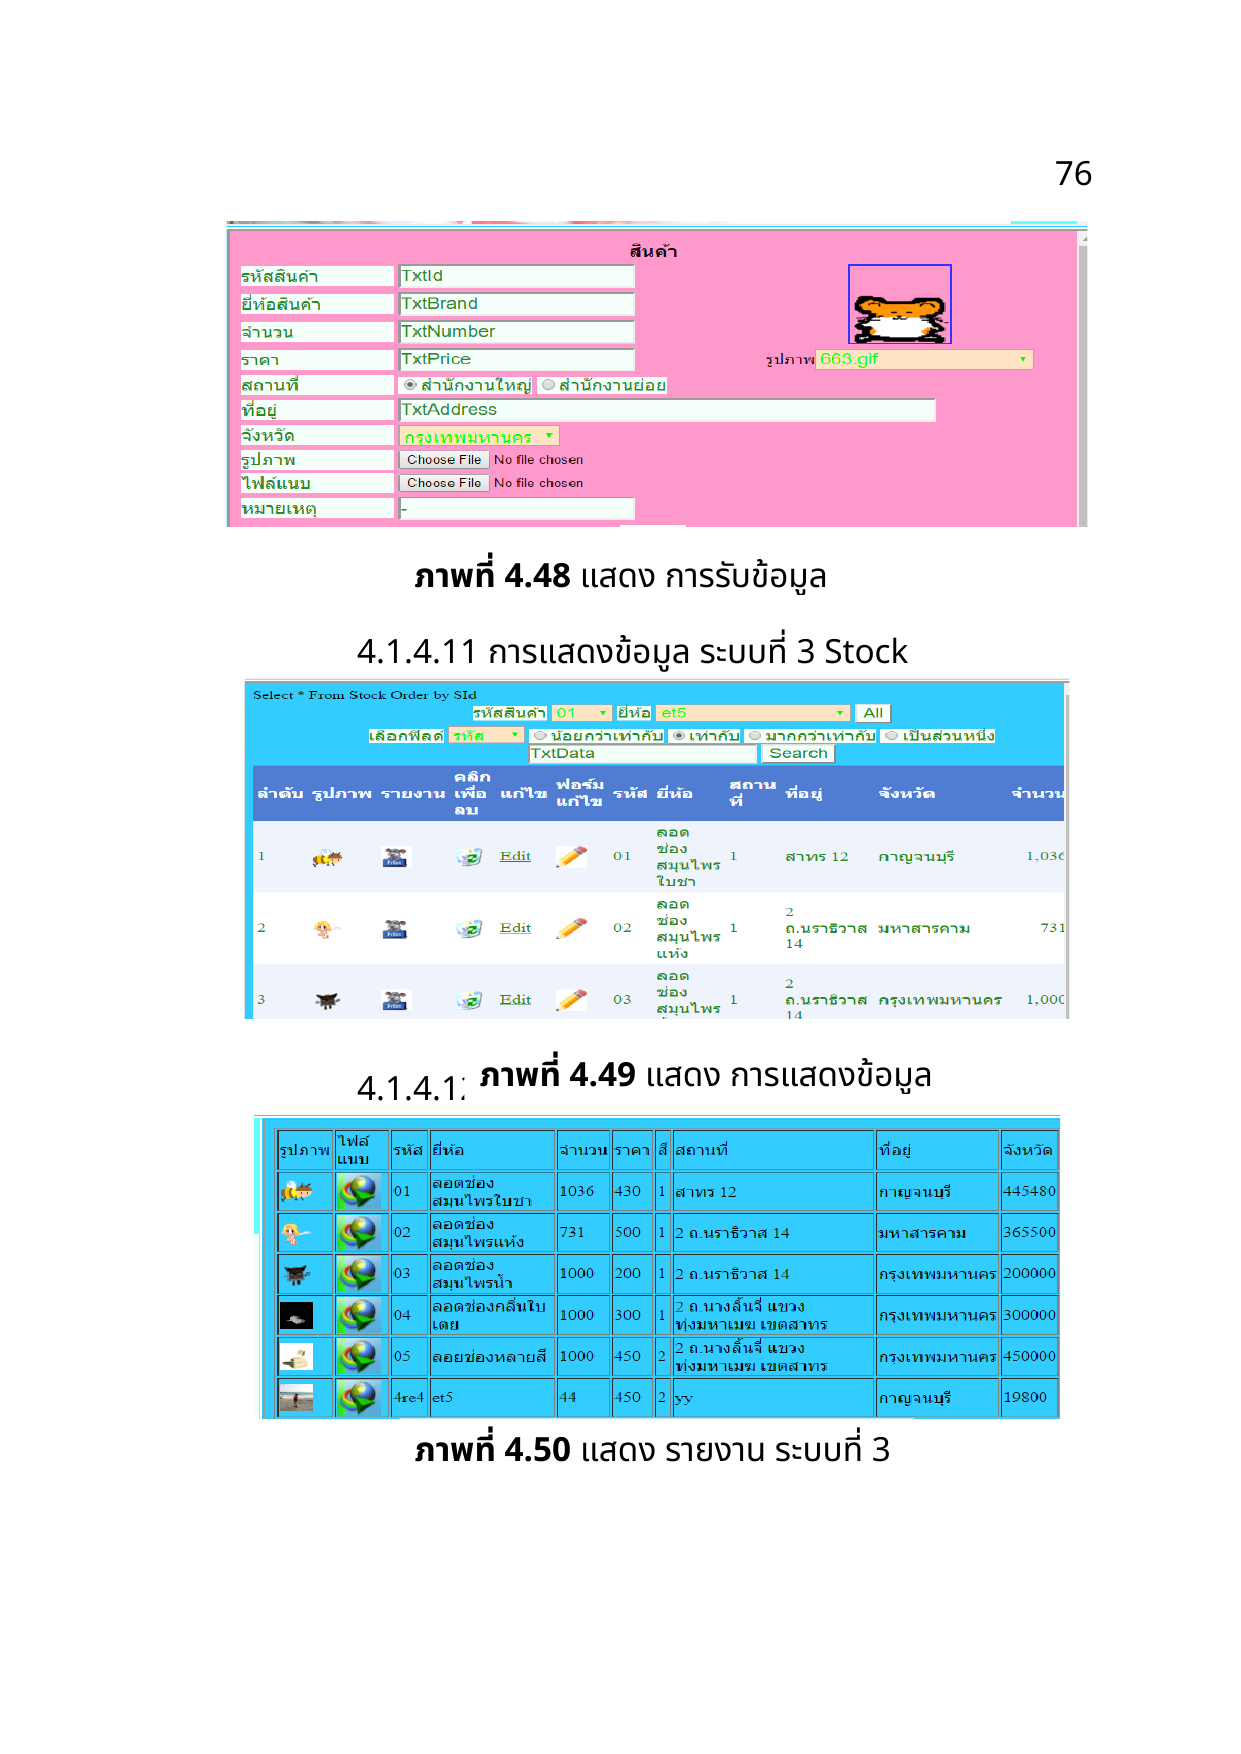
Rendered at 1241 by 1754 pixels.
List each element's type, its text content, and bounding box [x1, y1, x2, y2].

picture [226, 221, 1088, 527]
text 4.1.4.12 รายงาน ระบบที่ 3 Stock [221, 1064, 1092, 1115]
picture [244, 678, 1070, 1019]
text 4.1.4.11 การแสดงข้อมูล ระบบที่ 3 Stock [221, 628, 1092, 679]
picture [253, 1115, 1061, 1419]
